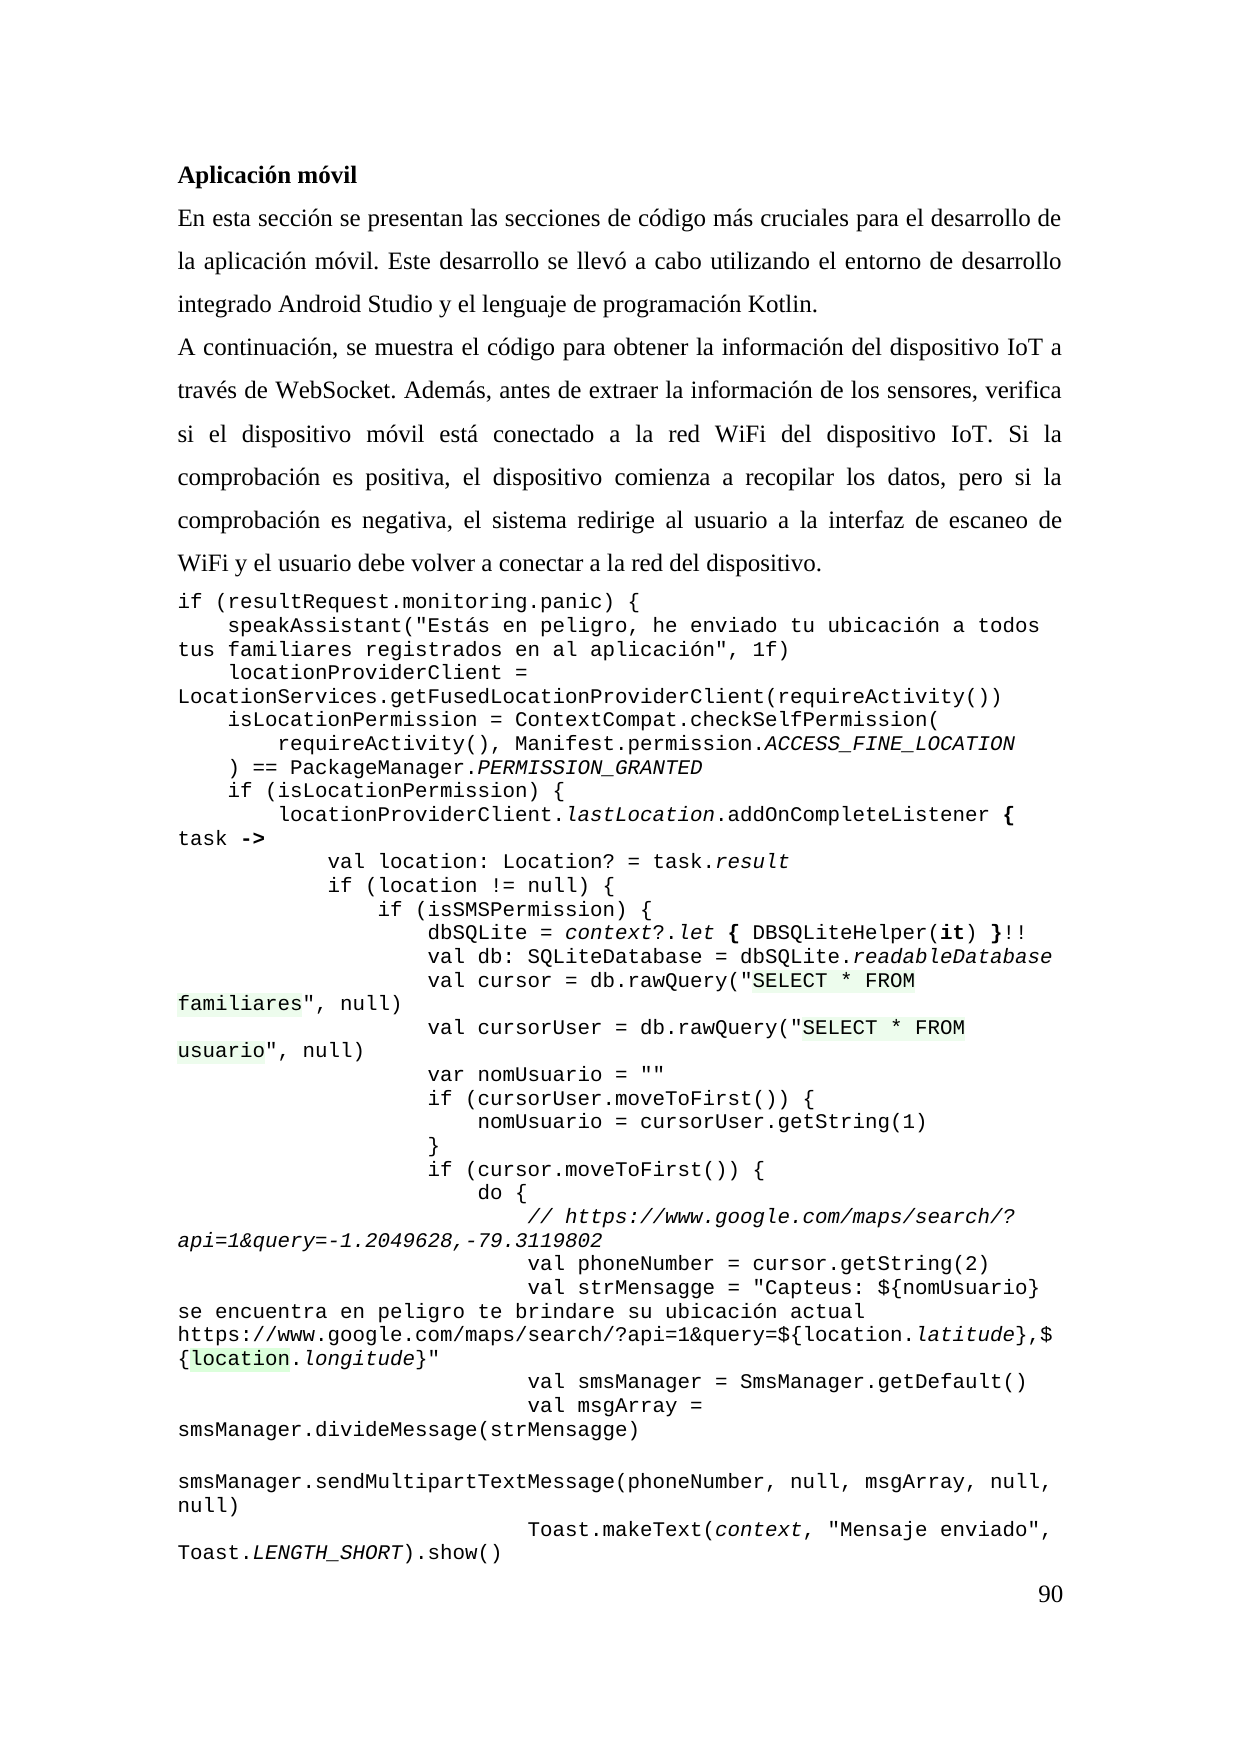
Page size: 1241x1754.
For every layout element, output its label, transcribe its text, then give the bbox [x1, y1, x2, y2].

text En esta sección se presentan las secciones de código más cruciales para el desarrollo de la aplicación móvil. Este desarrollo se llevó a cabo utilizando el entorno de desarrollo integrado Android Studio y el lenguaje de programación Kotlin. [177, 203, 1063, 318]
text Aplicación móvil [177, 160, 1063, 189]
text A continuación, se muestra el código para obtener la información del dispositivo IoT a través de WebSocket. Además, antes de extraer la información de los sensores, verifica si el dispositivo móvil está conectado a la red WiFi del dispositivo IoT. Si la comprobación es positiva, el dispositivo comienza a recopilar los datos, pero si la comprobación es negativa, el sistema redirige al usuario a la interfaz de escaneo de WiFi y el usuario debe volver a conectar a la red del dispositivo. [177, 332, 1063, 577]
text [177, 591, 1063, 1566]
